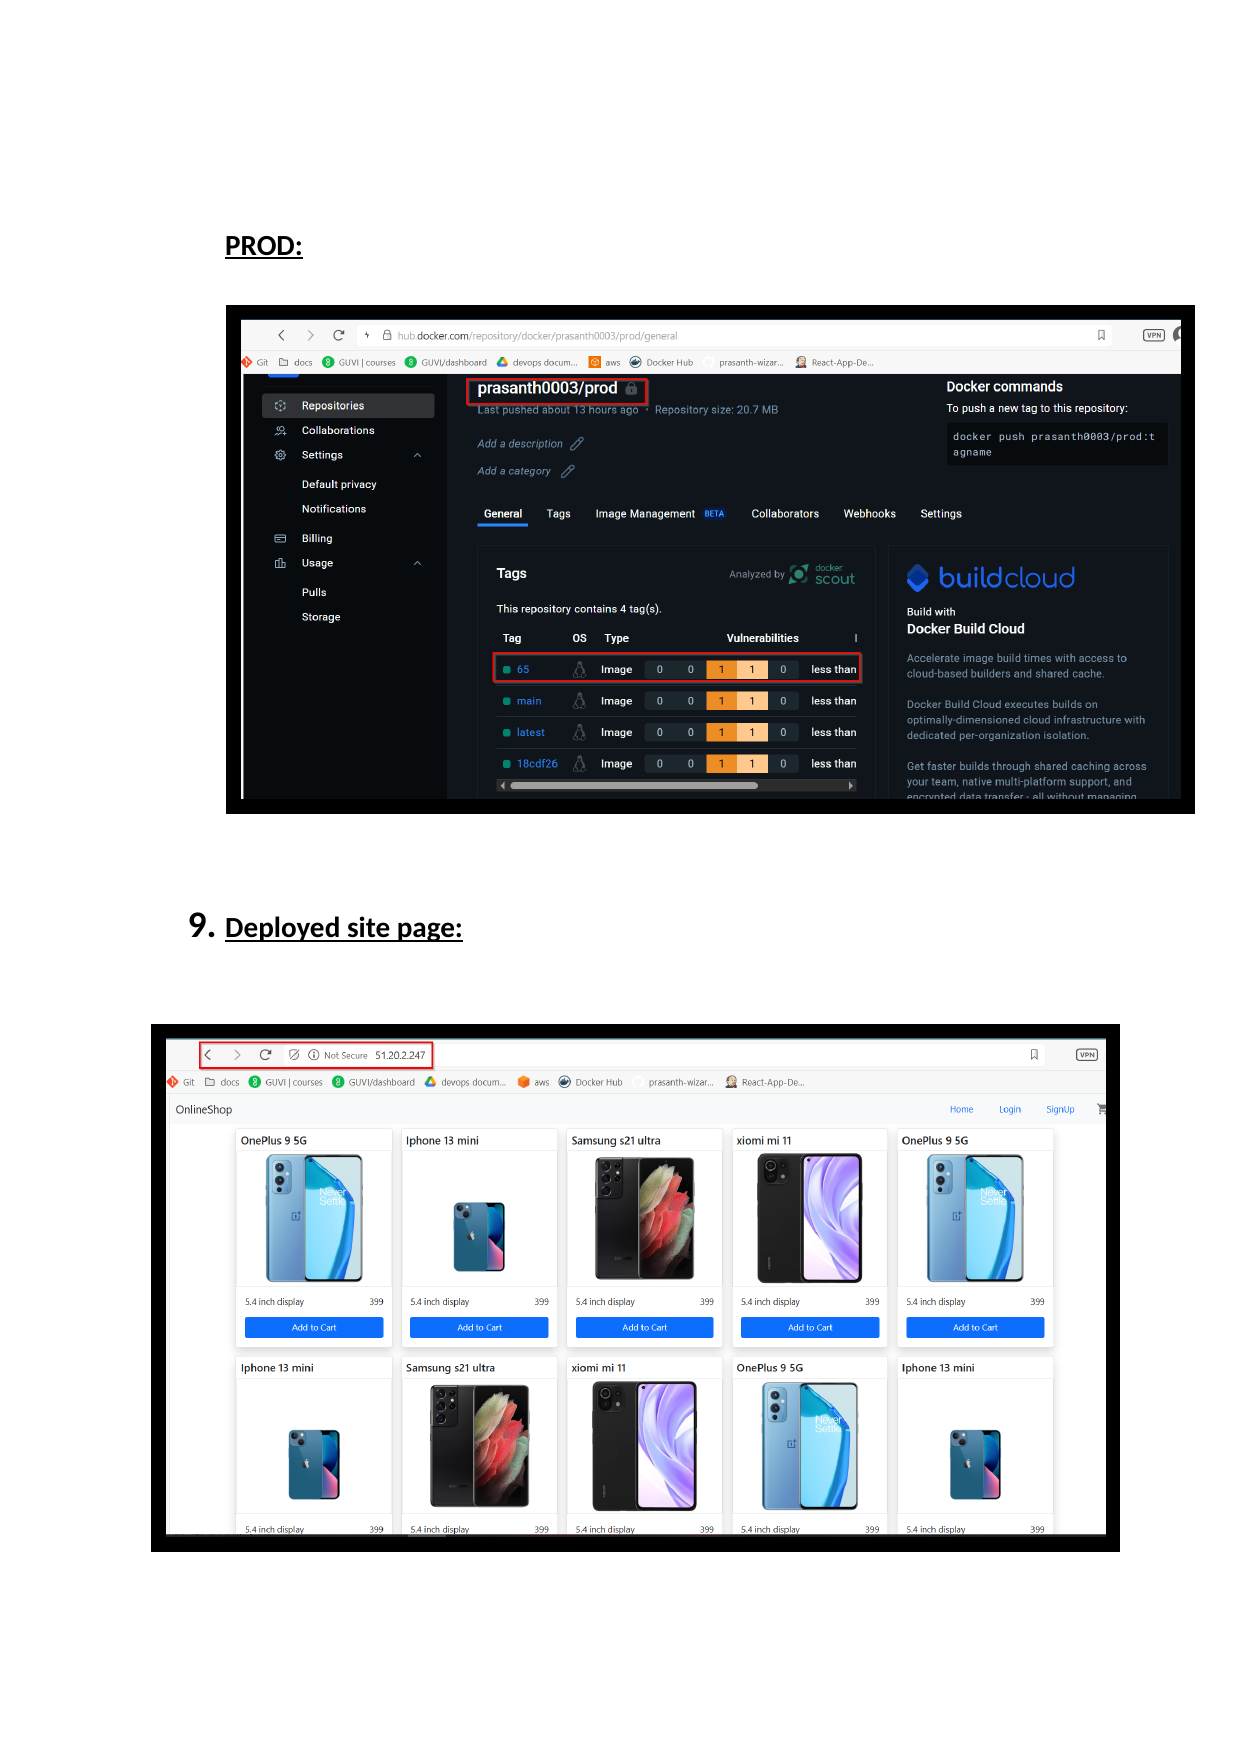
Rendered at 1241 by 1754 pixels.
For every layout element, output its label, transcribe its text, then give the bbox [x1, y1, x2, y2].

list Deployed site page: [187, 901, 1090, 947]
picture [166, 1038, 1106, 1537]
list PROD: [225, 227, 1090, 262]
picture [241, 319, 1181, 799]
